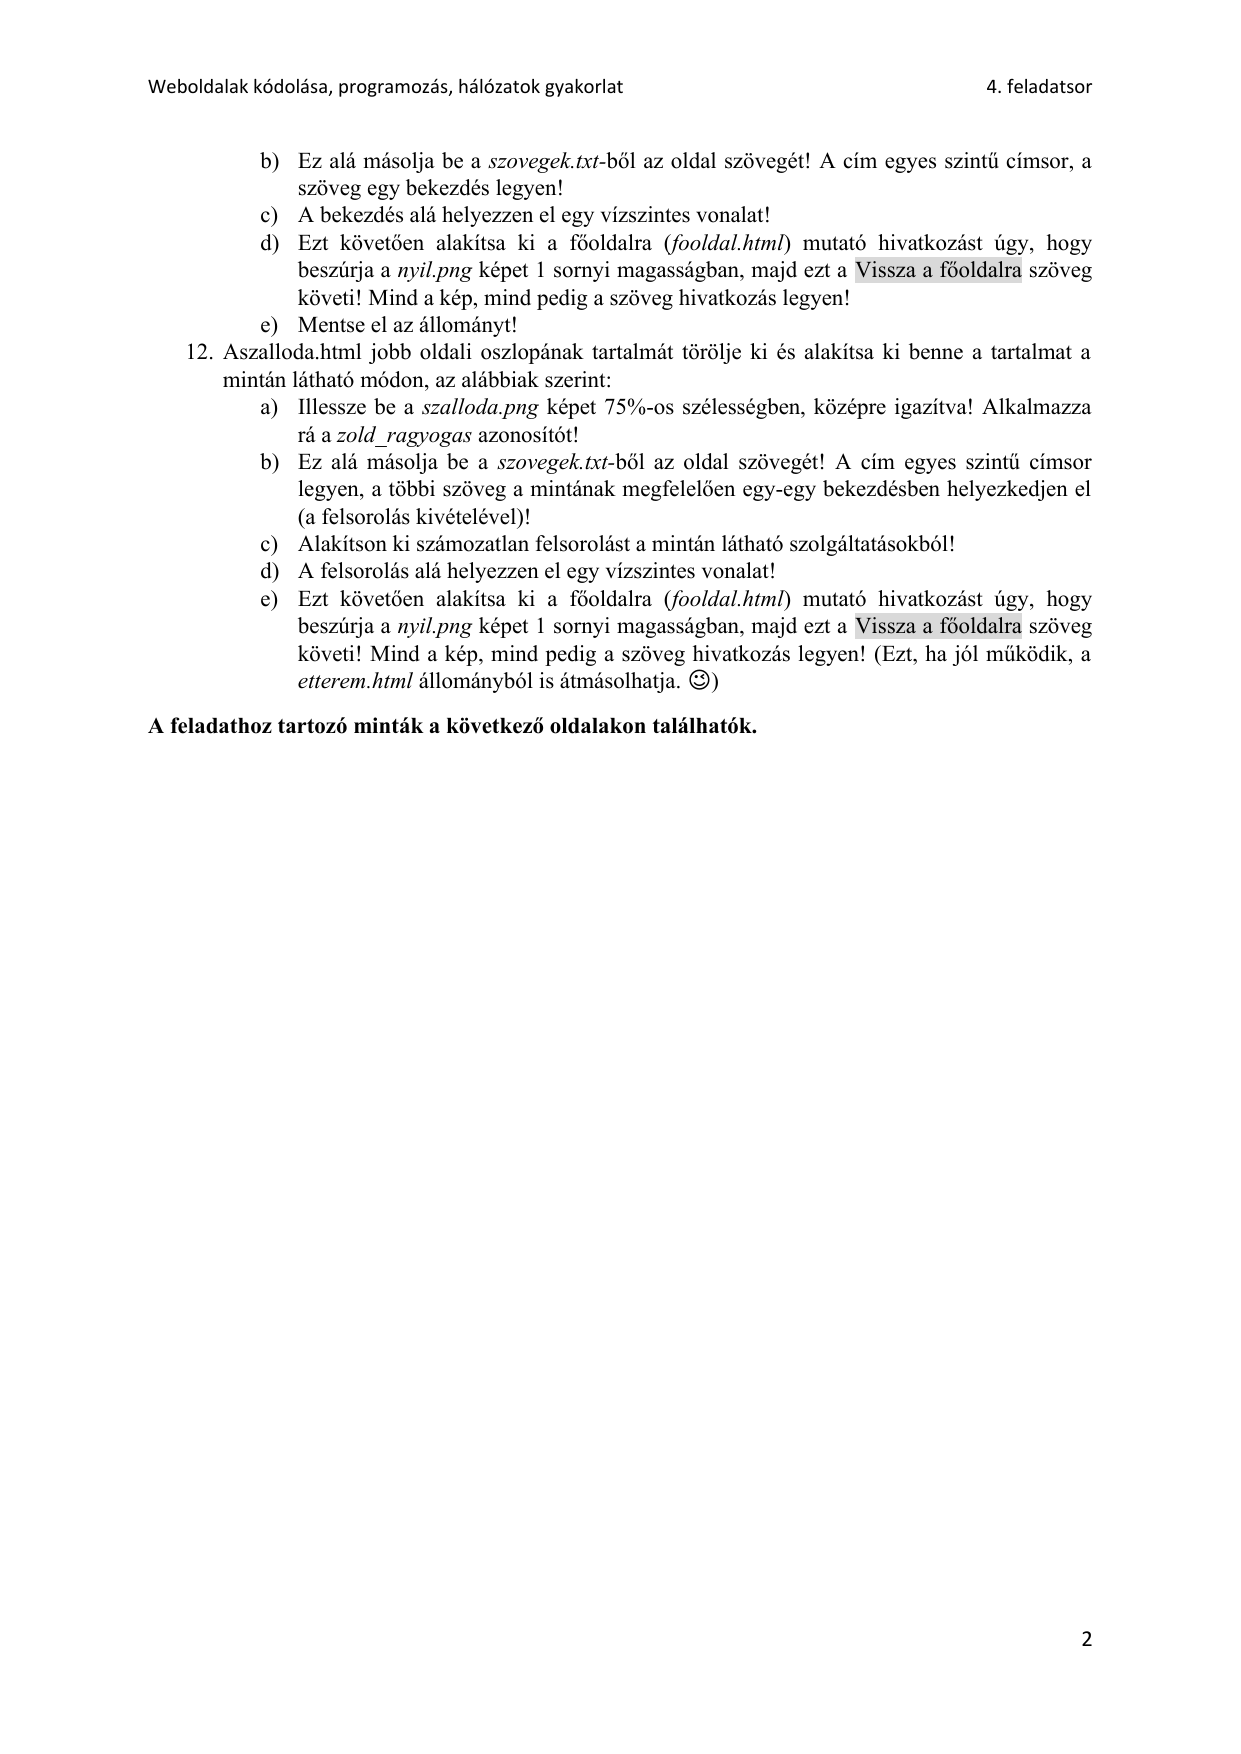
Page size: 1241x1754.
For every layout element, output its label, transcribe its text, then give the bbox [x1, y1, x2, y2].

list Ezt követően alakítsa ki a főoldalra (fooldal.html) mutató hivatkozást úgy, hogy beszúrja a nyil.png képet 1 sornyi magasságban, majd ezt a Vissza a főoldalra szöveg követi! Mind a kép, mind pedig a szöveg hivatkozás legyen! (Ezt, ha jól működik, a etterem.html állományból is átmásolhatja. 😉) [260, 586, 1093, 694]
list Alakítson ki számozatlan felsorolást a mintán látható szolgáltatásokból! [260, 531, 1093, 557]
list A felsorolás alá helyezzen el egy vízszintes vonalat! [260, 558, 1093, 584]
list Aszalloda.html jobb oldali oszlopának tartalmát törölje ki és alakítsa ki benne a tartalmat a mintán látható módon, az alábbiak szerint: [185, 339, 1093, 392]
list Mentse el az állományt! [260, 312, 1093, 337]
list Ez alá másolja be a szovegek.txt-ből az oldal szövegét! A cím egyes szintű címsor legyen, a többi szöveg a mintának megfelelően egy-egy bekezdésben helyezkedjen el (a felsorolás kivételével)! [260, 449, 1093, 529]
list A bekezdés alá helyezzen el egy vízszintes vonalat! [260, 202, 1093, 228]
list Illessze be a szalloda.png képet 75%-os szélességben, középre igazítva! Alkalmazza rá a zold_ragyogas azonosítót! [260, 394, 1093, 447]
list Ezt követően alakítsa ki a főoldalra (fooldal.html) mutató hivatkozást úgy, hogy beszúrja a nyil.png képet 1 sornyi magasságban, majd ezt a Vissza a főoldalra szöveg követi! Mind a kép, mind pedig a szöveg hivatkozás legyen! [260, 230, 1093, 310]
list Ez alá másolja be a szovegek.txt-ből az oldal szövegét! A cím egyes szintű címsor, a szöveg egy bekezdés legyen! [260, 148, 1093, 200]
text A feladathoz tartozó minták a következő oldalakon találhatók. [148, 713, 1093, 739]
